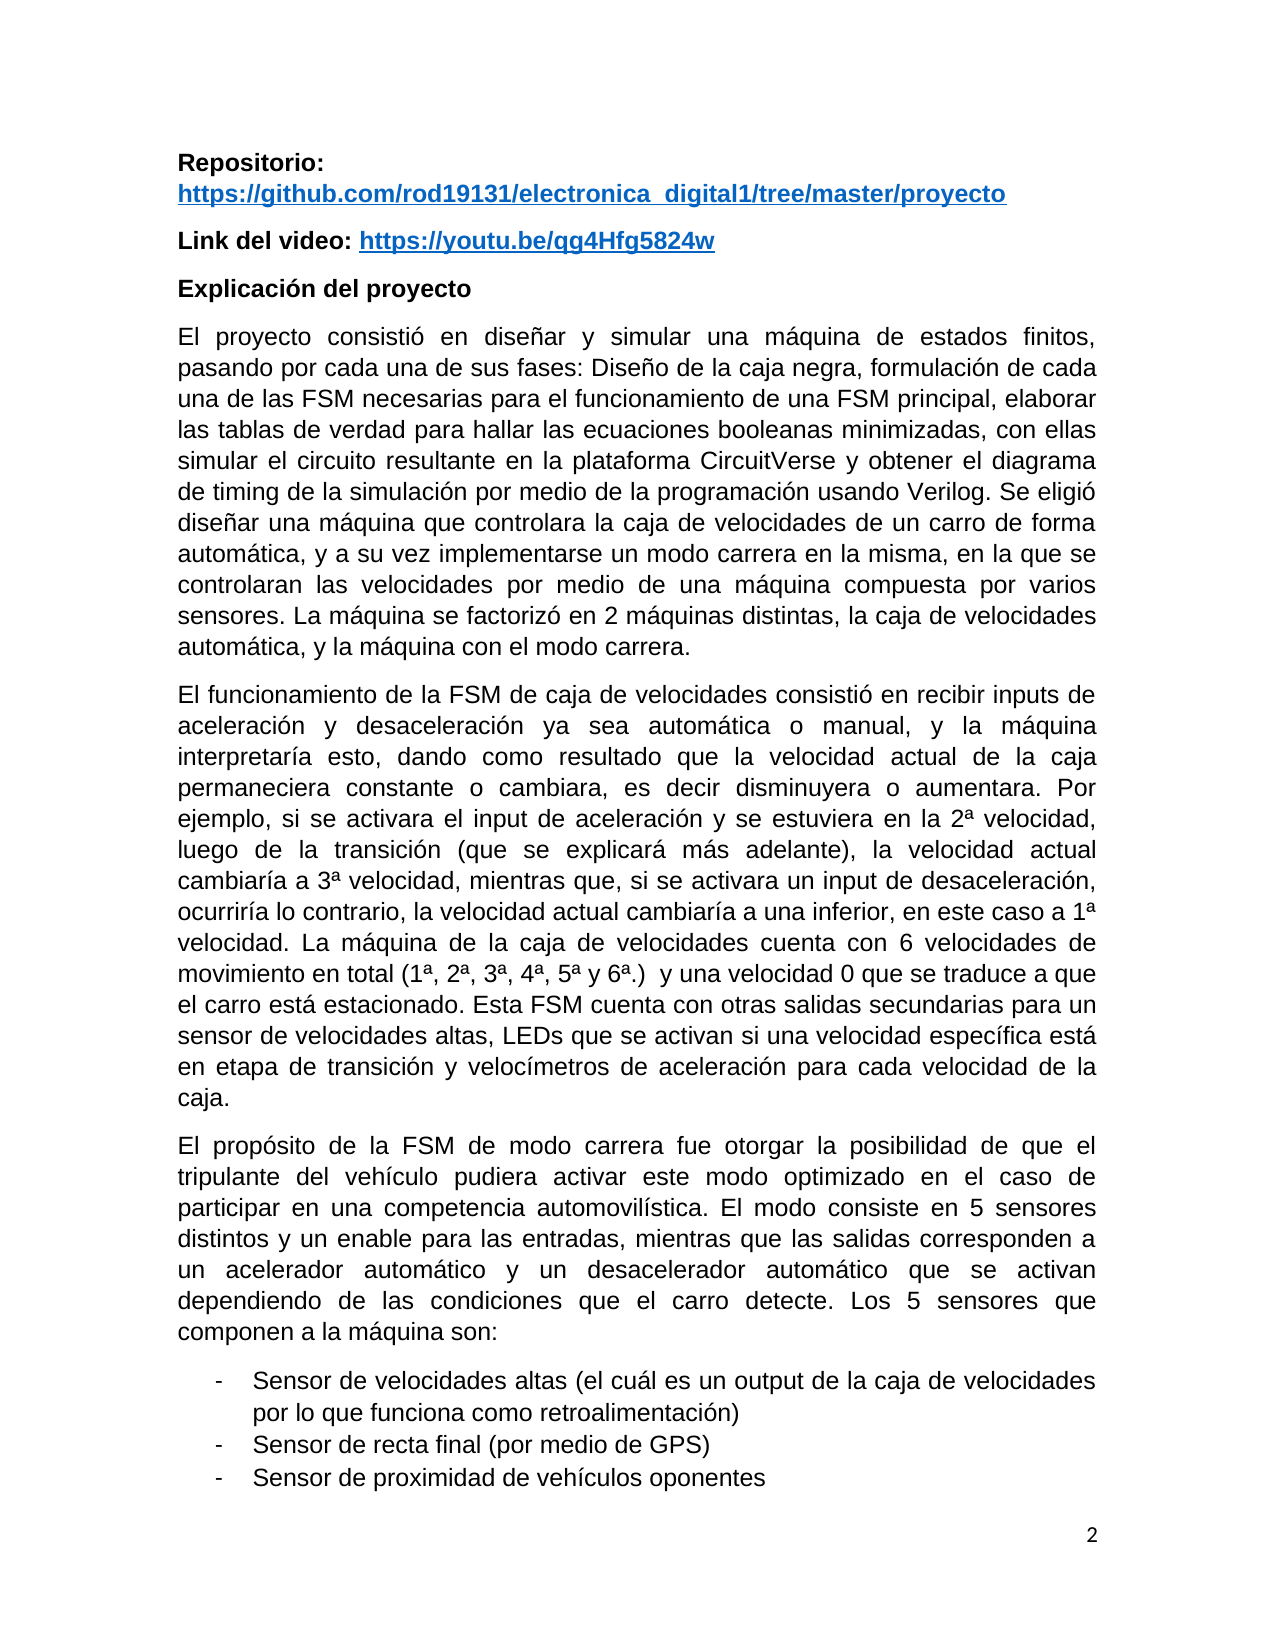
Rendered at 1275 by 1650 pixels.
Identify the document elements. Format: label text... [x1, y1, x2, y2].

text El proyecto consistió en diseñar y simular una máquina de estados finitos, pasando por cada una de sus fases: Diseño de la caja negra, formulación de cada una de las FSM necesarias para el funcionamiento de una FSM principal, elaborar las tablas de verdad para hallar las ecuaciones booleanas minimizadas, con ellas simular el circuito resultante en la plataforma CircuitVerse y obtener el diagrama de timing de la simulación por medio de la programación usando Verilog. Se eligió diseñar una máquina que controlara la caja de velocidades de un carro de forma automática, y a su vez implementarse un modo carrera en la misma, en la que se controlaran las velocidades por medio de una máquina compuesta por varios sensores. La máquina se factorizó en 2 máquinas distintas, la caja de velocidades automática, y la máquina con el modo carrera. [177, 322, 1098, 661]
text El funcionamiento de la FSM de caja de velocidades consistió en recibir inputs de aceleración y desaceleración ya sea automática o manual, y la máquina interpretaría esto, dando como resultado que la velocidad actual de la caja permaneciera constante o cambiara, es decir disminuyera o aumentara. Por ejemplo, si se activara el input de aceleración y se estuviera en la 2ª velocidad, luego de la transición (que se explicará más adelante), la velocidad actual cambiaría a 3ª velocidad, mientras que, si se activara un input de desaceleración, ocurriría lo contrario, la velocidad actual cambiaría a una inferior, en este caso a 1ª velocidad. La máquina de la caja de velocidades cuenta con 6 velocidades de movimiento en total (1ª, 2ª, 3ª, 4ª, 5ª y 6ª.) y una velocidad 0 que se traduce a que el carro está estacionado. Esta FSM cuenta con otras salidas secundarias para un sensor de velocidades altas, LEDs que se activan si una velocidad específica está en etapa de transición y velocímetros de aceleración para cada velocidad de la caja. [177, 680, 1098, 1112]
list Sensor de recta final (por medio de GPS) [215, 1429, 1098, 1459]
text Explicación del proyecto [177, 274, 1098, 303]
text El propósito de la FSM de modo carrera fue otorgar la posibilidad de que el tripulante del vehículo pudiera activar este modo optimizado en el caso de participar en una competencia automovilística. El modo consiste en 5 sensores distintos y un enable para las entradas, mientras que las salidas corresponden a un acelerador automático y un desacelerador automático que se activan dependiendo de las condiciones que el carro detecte. Los 5 sensores que componen a la máquina son: [177, 1131, 1098, 1346]
list Sensor de proximidad de vehículos oponentes [215, 1462, 1098, 1492]
text Repositorio: https://github.com/rod19131/electronica_digital1/tree/master/proyecto [177, 148, 1098, 207]
text Link del video: https://youtu.be/qg4Hfg5824w [177, 226, 1098, 255]
list Sensor de velocidades altas (el cuál es un output de la caja de velocidades por lo que funciona como retroalimentación) [215, 1365, 1098, 1427]
